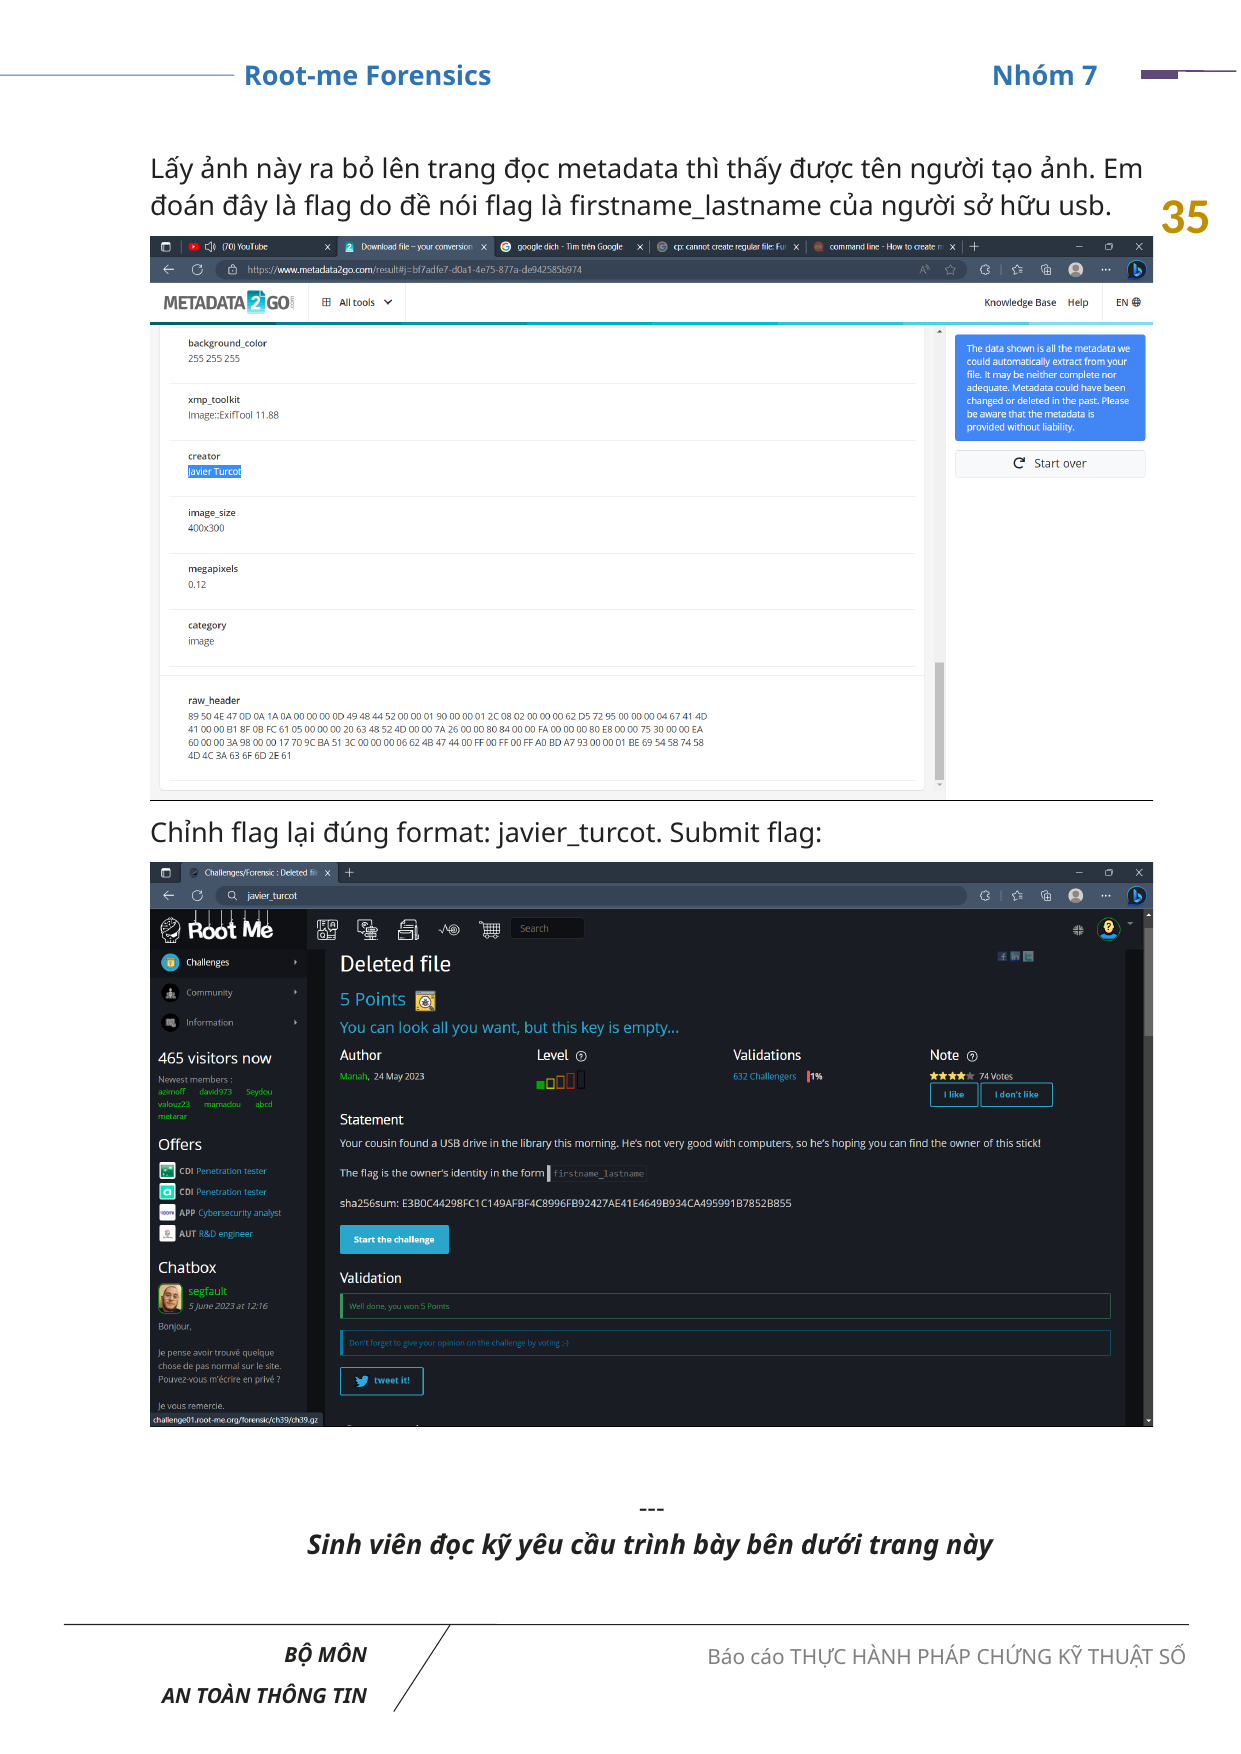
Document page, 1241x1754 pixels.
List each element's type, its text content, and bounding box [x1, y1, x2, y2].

text Sinh viên đọc kỹ yêu cầu trình bày bên dưới trang này [150, 1525, 1153, 1562]
text Chỉnh flag lại đúng format: javier_turcot. Submit flag: [150, 813, 1153, 850]
picture [150, 236, 1154, 801]
text --- [150, 1488, 1153, 1525]
text Lấy ảnh này ra bỏ lên trang đọc metadata thì thấy được tên người tạo ảnh. Em đoán đây là flag do đề nói flag là firstname_lastname của người sở hữu usb. [150, 150, 1153, 224]
picture [150, 862, 1154, 1427]
